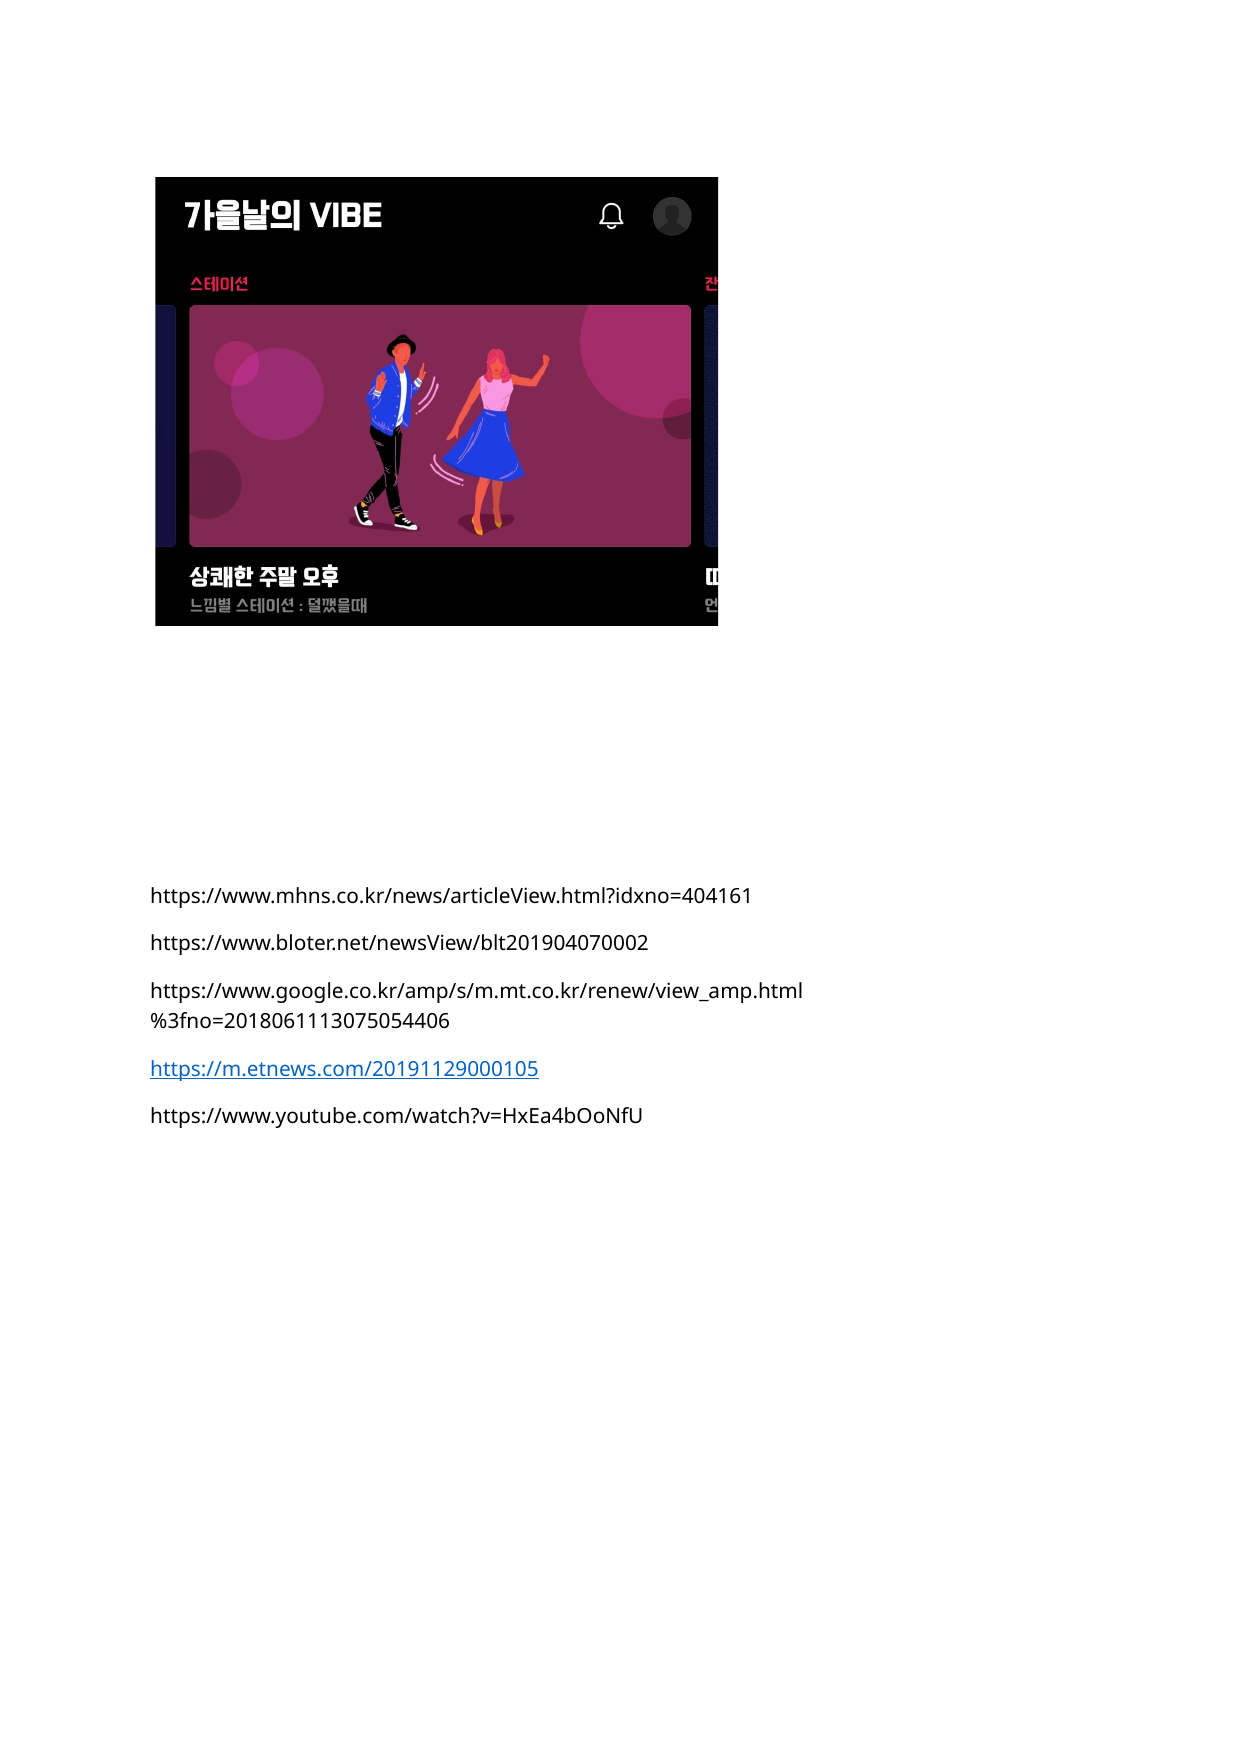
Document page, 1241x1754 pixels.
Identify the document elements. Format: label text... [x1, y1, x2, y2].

text https://m.etnews.com/20191129000105 [150, 1054, 1090, 1082]
text https://www.mhns.co.kr/news/articleView.html?idxno=404161 [150, 881, 1090, 910]
text https://www.youtube.com/watch?v=HxEa4bOoNfU [150, 1101, 1090, 1129]
text https://www.bloter.net/newsView/blt201904070002 [150, 928, 1090, 957]
text https://www.google.co.kr/amp/s/m.mt.co.kr/renew/view_amp.html%3fno=2018061113075054406 [150, 976, 1090, 1035]
picture [155, 177, 719, 626]
